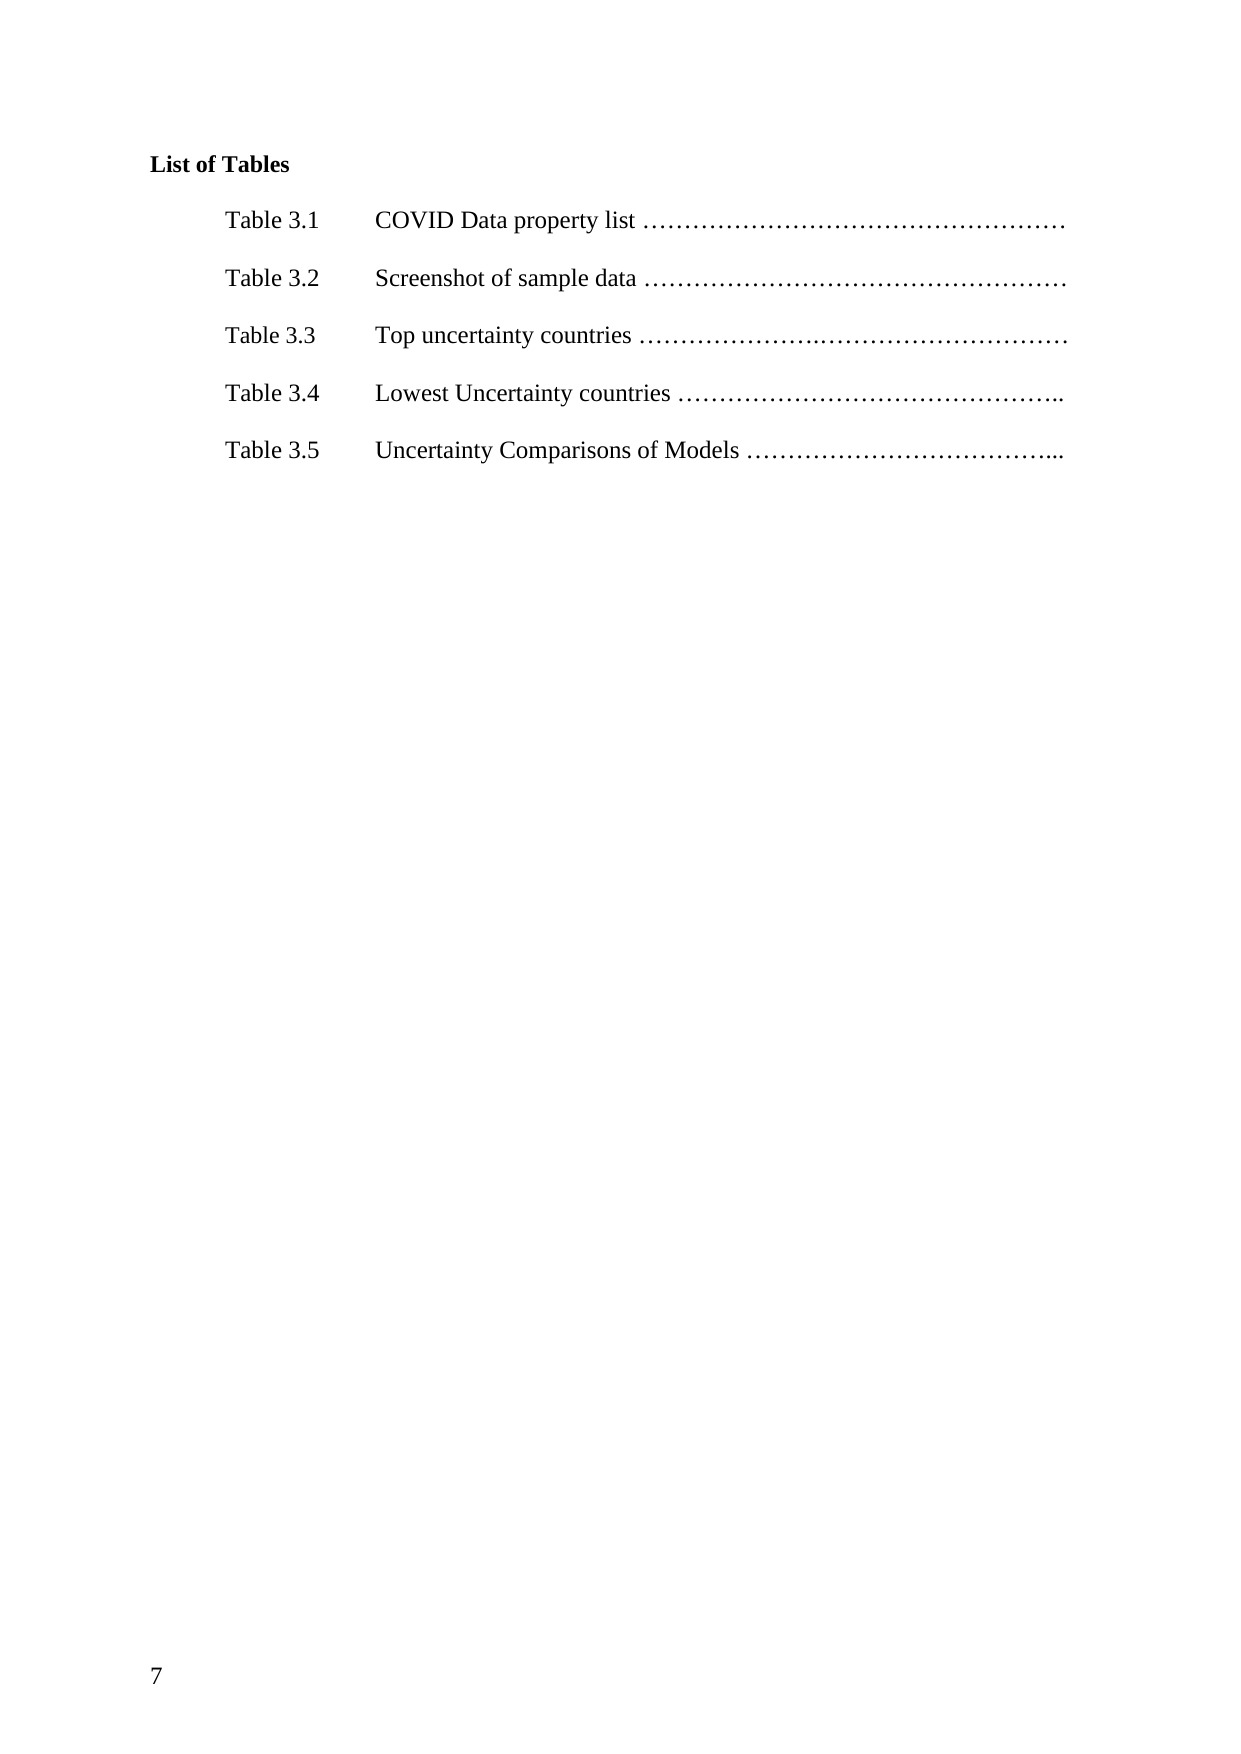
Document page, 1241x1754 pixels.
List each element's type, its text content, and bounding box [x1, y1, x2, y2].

text Table 3.4 Lowest Uncertainty countries ……………………………………….. [150, 378, 1090, 406]
text Table 3.5 Uncertainty Comparisons of Models ………………………………... [150, 435, 1090, 464]
text List of Tables [150, 150, 1090, 178]
text Table 3.3 Top uncertainty countries ………………….………………………… [150, 320, 1090, 349]
text Table 3.1 COVID Data property list …………………………………………… [150, 205, 1090, 234]
text Table 3.2 Screenshot of sample data …………………………………………… [150, 263, 1090, 291]
